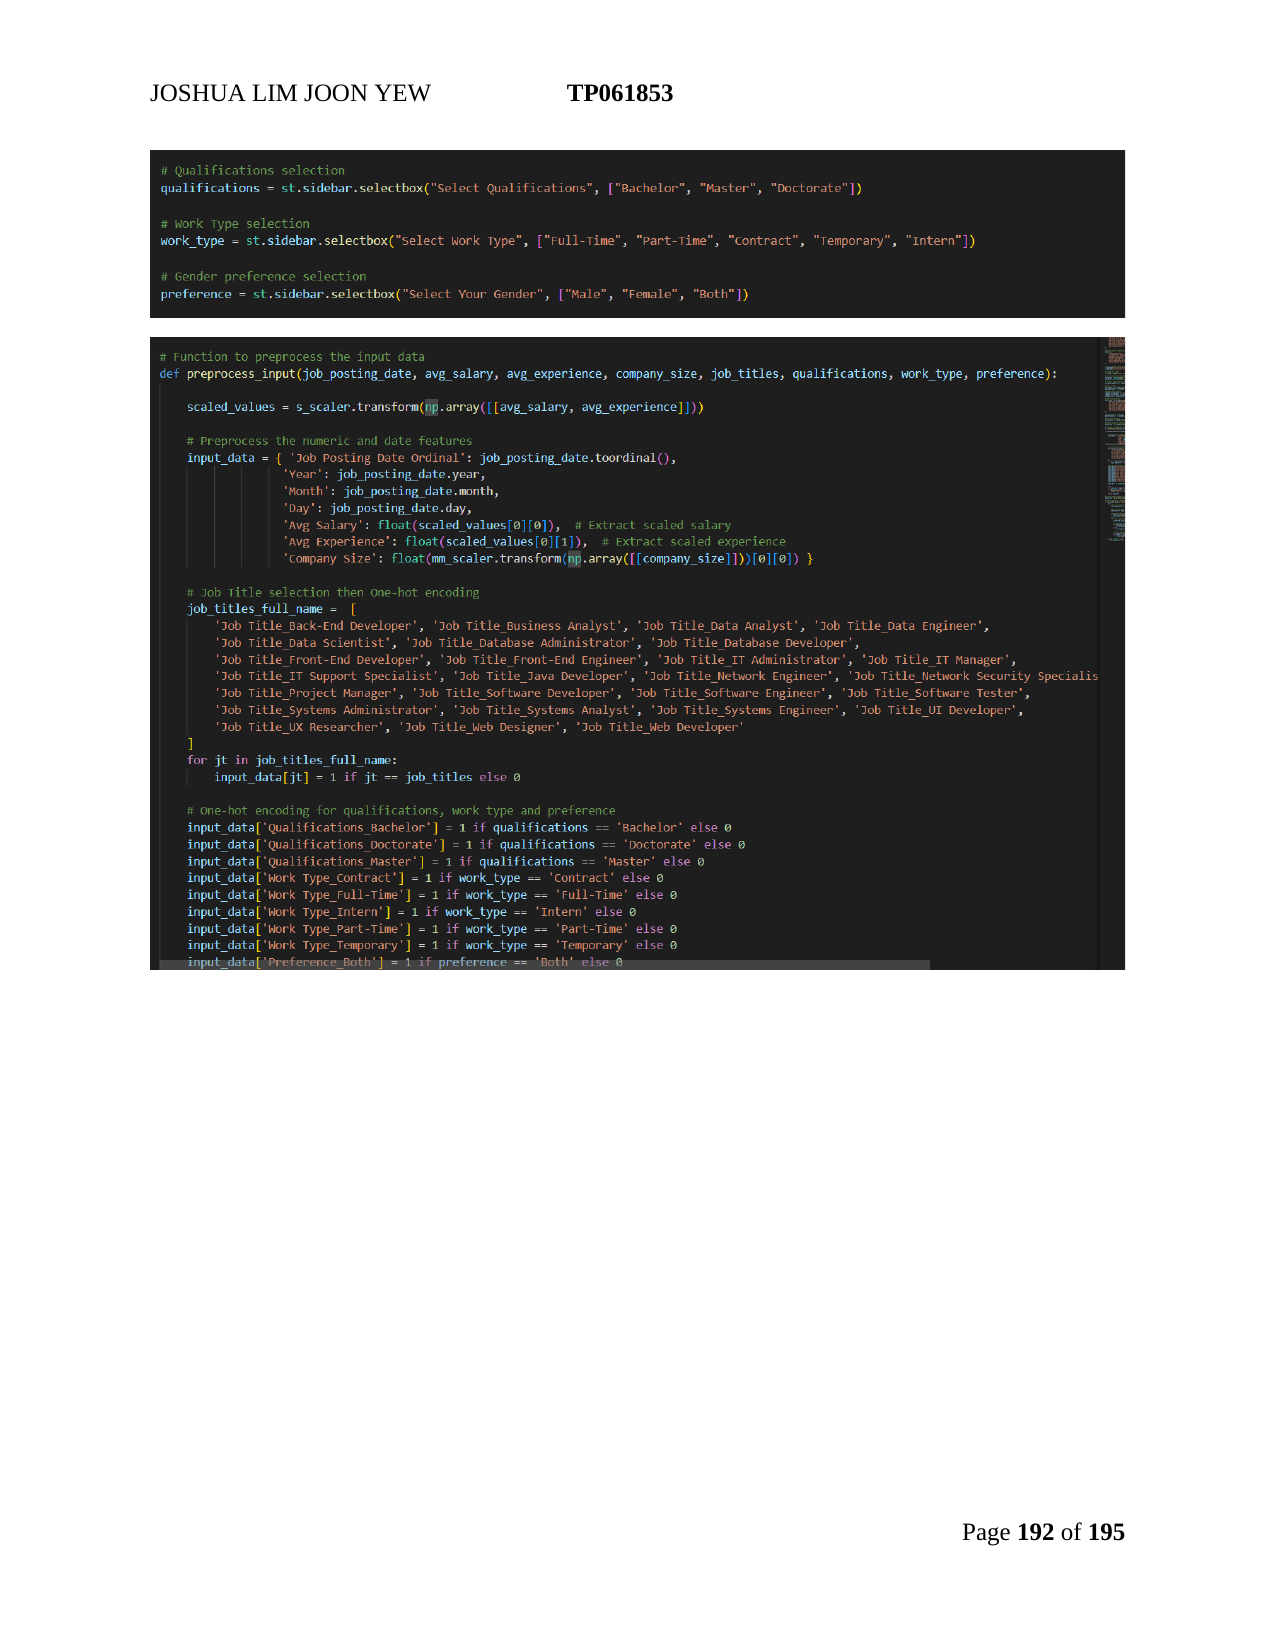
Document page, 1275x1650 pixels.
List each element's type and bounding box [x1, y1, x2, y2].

picture [150, 150, 1125, 318]
picture [150, 337, 1125, 970]
